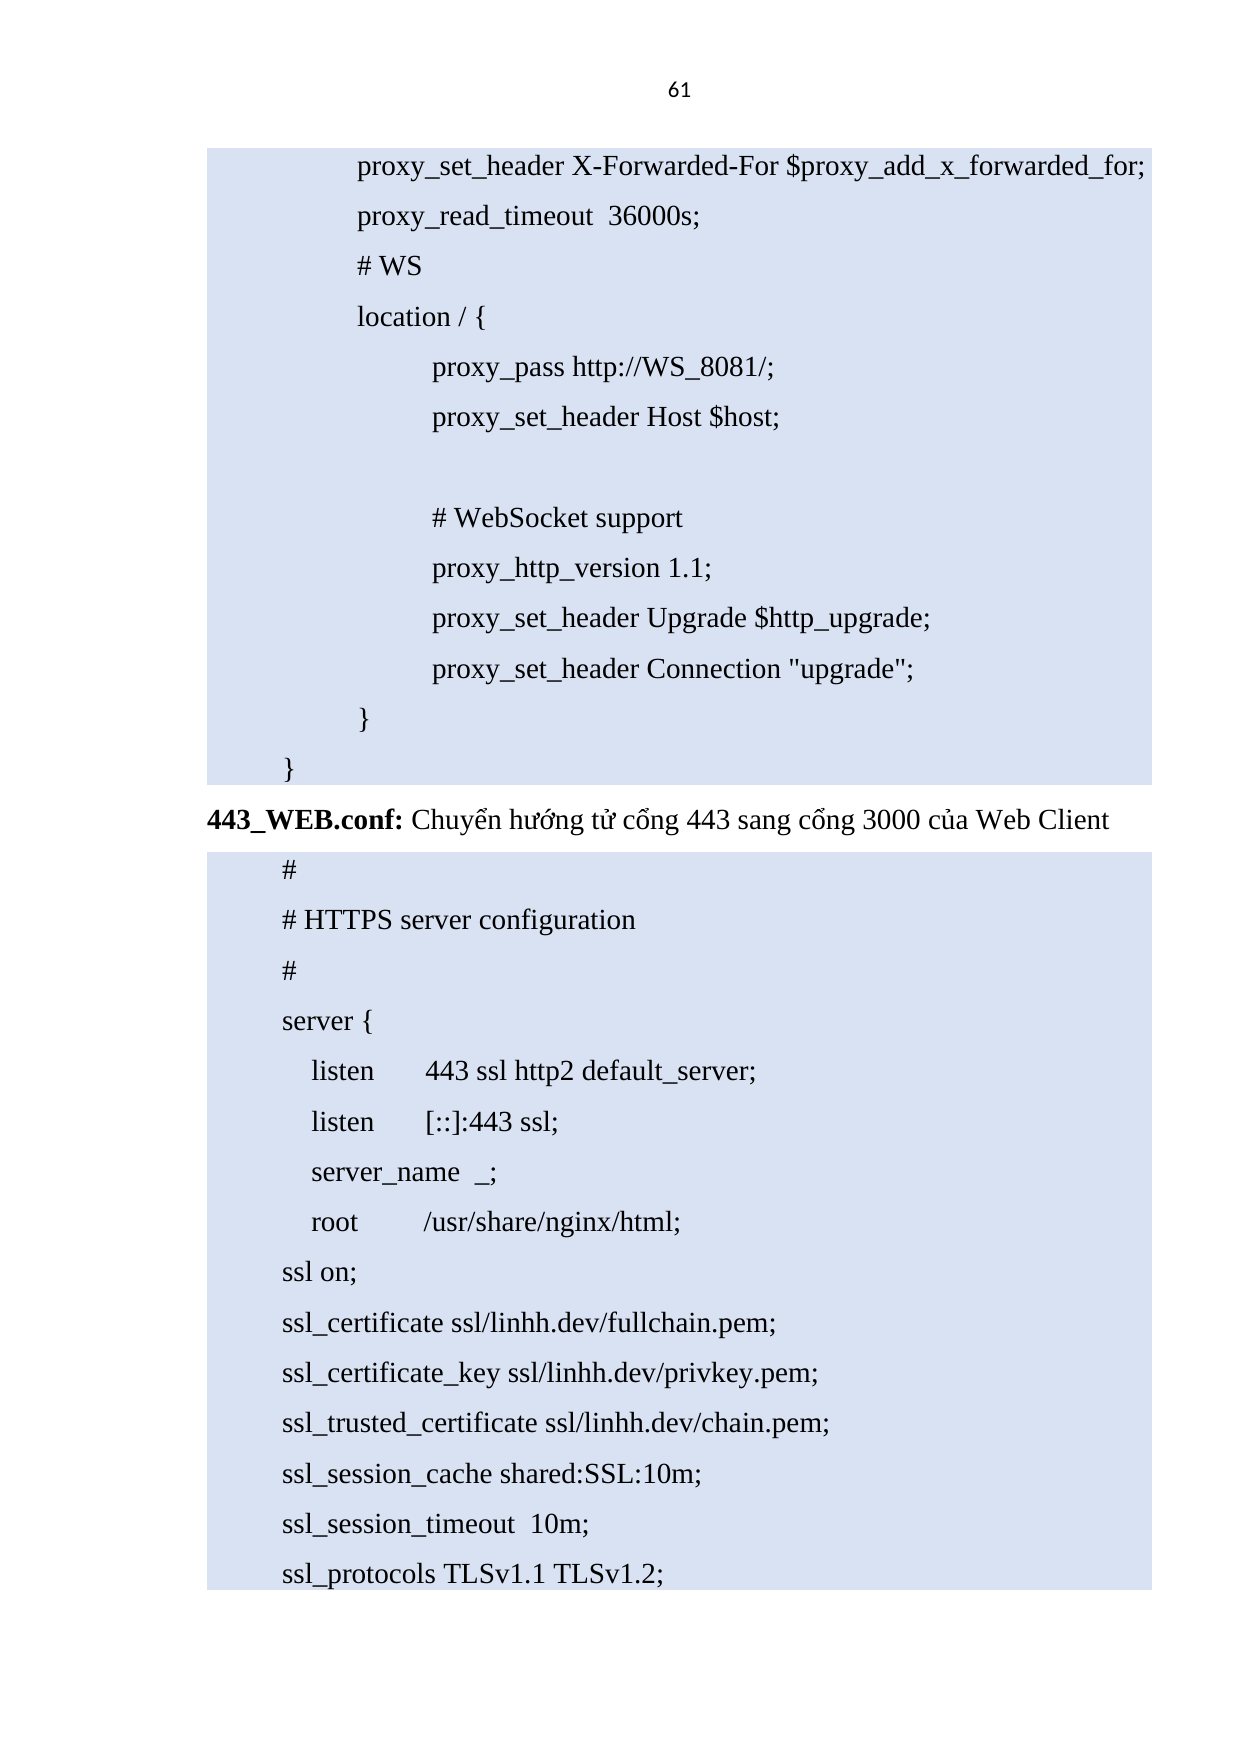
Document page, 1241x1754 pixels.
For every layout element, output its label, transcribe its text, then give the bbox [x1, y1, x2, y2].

text # [207, 852, 1152, 886]
text proxy_set_header Upgrade $http_upgrade; [207, 601, 1152, 634]
text ssl_session_timeout 10m; [207, 1506, 1152, 1540]
text listen 443 ssl http2 default_server; [207, 1053, 1152, 1087]
text ssl_protocols TLSv1.1 TLSv1.2; [207, 1556, 1152, 1590]
text # HTTPS server configuration [207, 902, 1152, 936]
text proxy_http_version 1.1; [207, 550, 1152, 584]
text proxy_set_header Host $host; [207, 399, 1152, 433]
text # [207, 953, 1152, 986]
text proxy_read_timeout 36000s; [207, 198, 1152, 232]
text root /usr/share/nginx/html; [207, 1204, 1152, 1238]
text ssl_trusted_certificate ssl/linhh.dev/chain.pem; [207, 1406, 1152, 1439]
text proxy_set_header X-Forwarded-For $proxy_add_x_forwarded_for; [207, 148, 1152, 181]
text # WS [207, 248, 1152, 282]
text # WebSocket support [207, 500, 1152, 533]
text listen [::]:443 ssl; [207, 1104, 1152, 1137]
text proxy_set_header Connection "upgrade"; [207, 651, 1152, 684]
text server { [207, 1003, 1152, 1037]
text server_name _; [207, 1154, 1152, 1187]
text 443_WEB.conf: Chuyển hướng tử cổng 443 sang cổng 3000 của Web Client [207, 802, 1152, 835]
text ssl_session_cache shared:SSL:10m; [207, 1456, 1152, 1489]
text ssl_certificate_key ssl/linhh.dev/privkey.pem; [207, 1355, 1152, 1389]
text } [207, 751, 1152, 785]
text } [207, 701, 1152, 735]
text ssl on; [207, 1254, 1152, 1288]
text proxy_pass http://WS_8081/; [207, 349, 1152, 382]
text ssl_certificate ssl/linhh.dev/fullchain.pem; [207, 1305, 1152, 1338]
text location / { [207, 299, 1152, 332]
